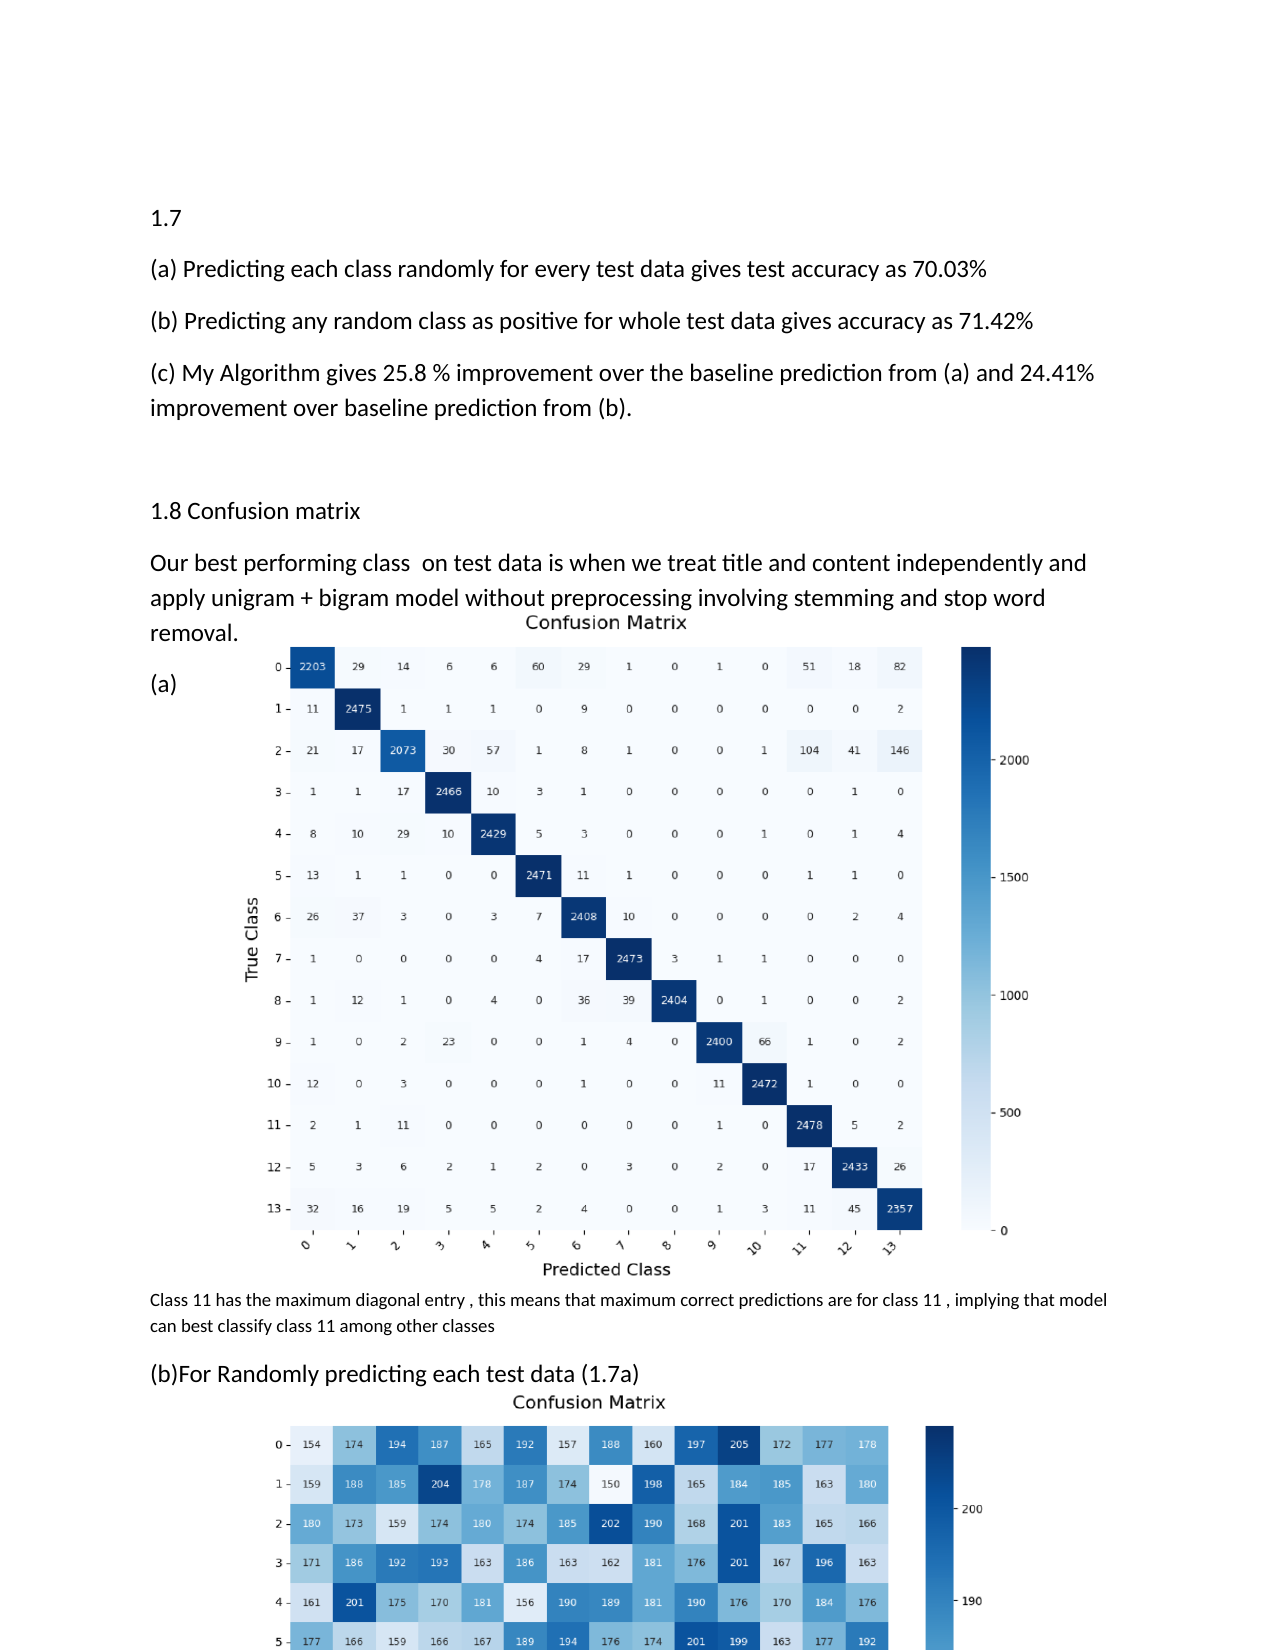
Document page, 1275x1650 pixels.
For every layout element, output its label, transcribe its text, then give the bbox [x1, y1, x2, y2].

picture [238, 699, 1037, 1283]
picture [240, 1423, 989, 1650]
text Class 11 has the maximum diagonal entry , this means that maximum correct predictions are for class 11 , implying that model can best classify class 11 among other classes [150, 1288, 1125, 1338]
text (b) Predicting any random class as positive for whole test data gives accuracy as 71.42% [150, 305, 1125, 336]
text Our best performing class on test data is when we treat title and content independently and apply unigram + bigram model without preprocessing involving stemming and stop word removal. [150, 547, 1125, 647]
text (a) Predicting each class randomly for every test data gives test accuracy as 70.03% [150, 253, 1125, 284]
text (a) [150, 668, 1125, 699]
text 1.7 [150, 202, 1125, 232]
picture [238, 647, 1037, 668]
text (c) My Algorithm gives 25.8 % improvement over the baseline prediction from (a) and 24.41% improvement over baseline prediction from (b). [150, 357, 1125, 422]
text 1.8 Confusion matrix [150, 495, 1125, 526]
text (b)For Randomly predicting each test data (1.7a) [150, 1358, 1125, 1423]
